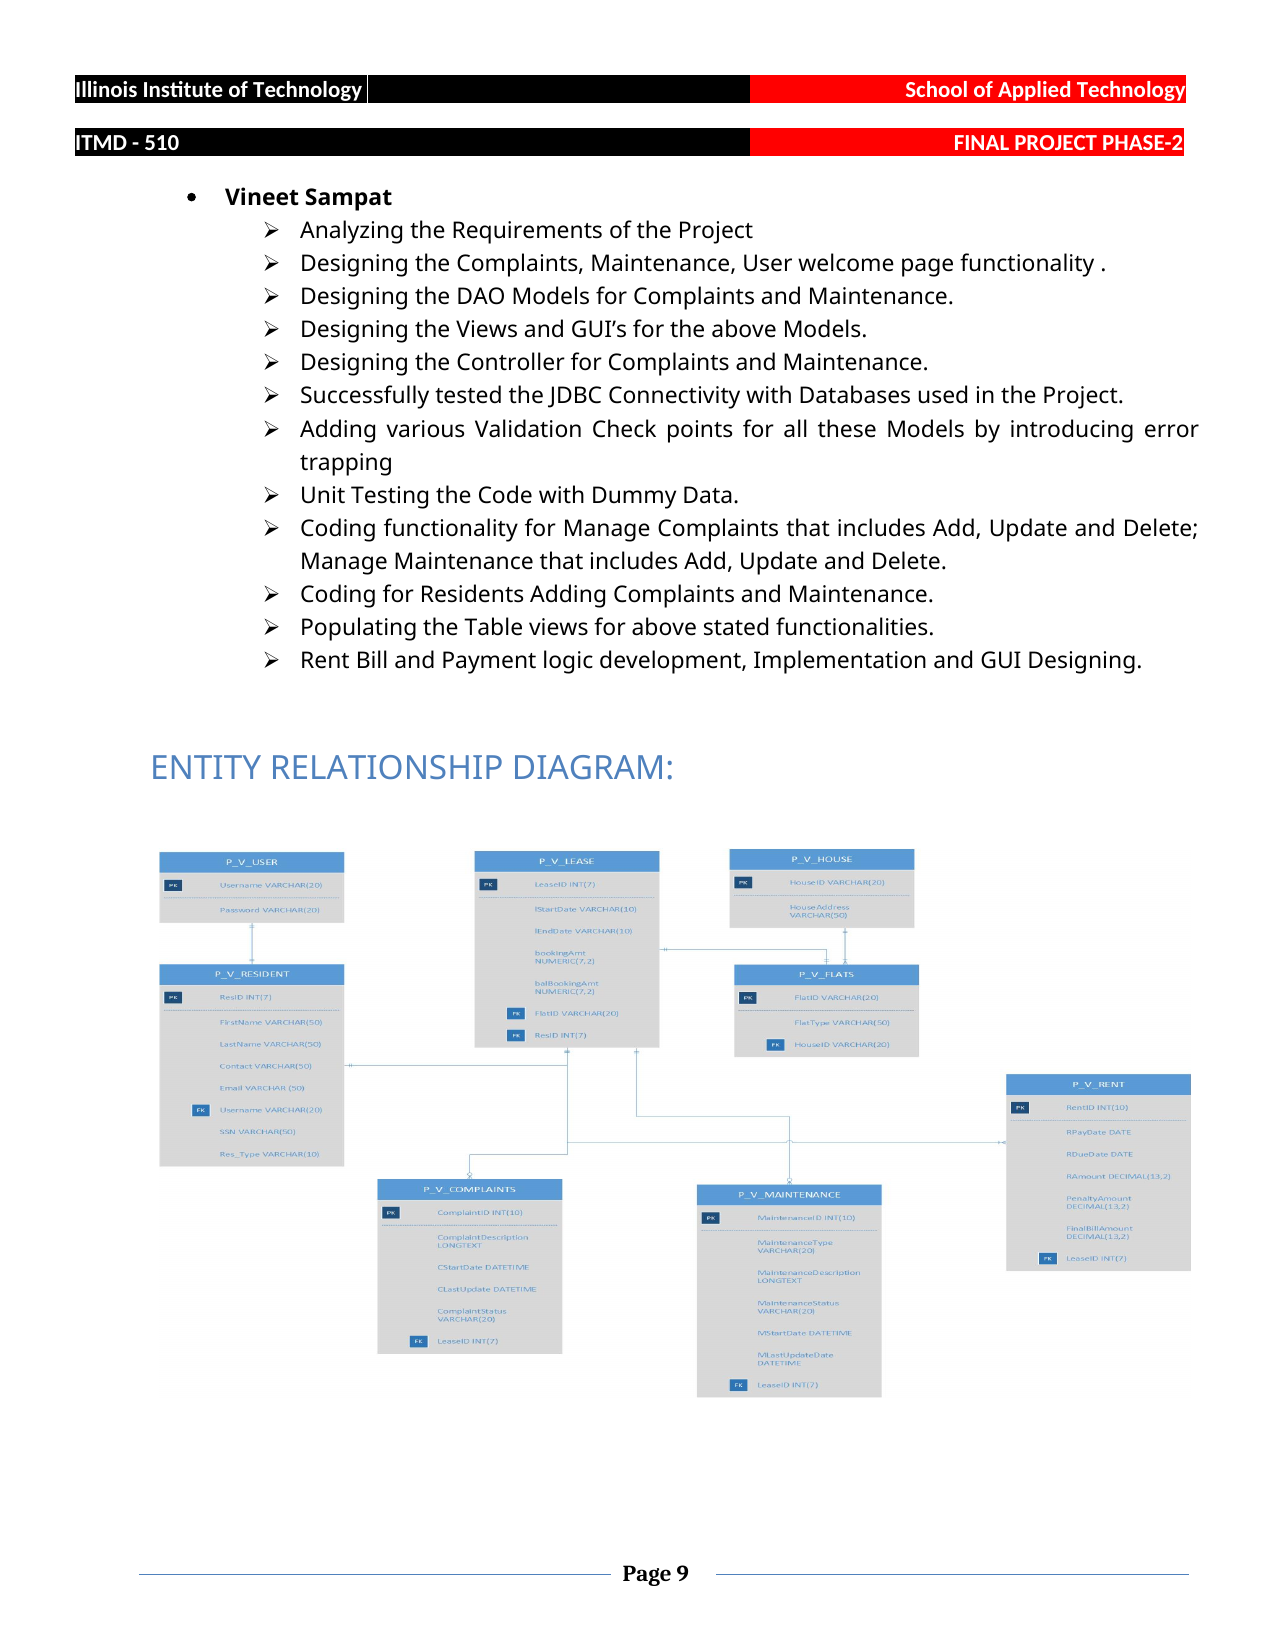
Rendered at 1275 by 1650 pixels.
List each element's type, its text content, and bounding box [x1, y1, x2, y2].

list Rent Bill and Payment logic development, Implementation and GUI Designing. [262, 644, 1200, 676]
list Adding various Validation Check points for all these Models by introducing error trapping [262, 413, 1200, 477]
list Designing the Controller for Complaints and Maintenance. [262, 346, 1200, 378]
list Vineet Sampat [187, 181, 1200, 212]
picture [158, 848, 1192, 1398]
list Analyzing the Requirements of the Project [262, 214, 1200, 245]
list Designing the Complaints, Maintenance, User welcome page functionality . [262, 247, 1200, 278]
text ENTITY RELATIONSHIP DIAGRAM: [150, 744, 1200, 789]
list Successfully tested the JDBC Connectivity with Databases used in the Project. [262, 379, 1200, 411]
list Coding for Residents Adding Complaints and Maintenance. [262, 578, 1200, 609]
list Designing the Views and GUI’s for the above Models. [262, 313, 1200, 344]
list Coding functionality for Manage Complaints that includes Add, Update and Delete; Manage Maintenance that includes Add, Update and Delete. [262, 512, 1200, 576]
list Designing the DAO Models for Complaints and Maintenance. [262, 280, 1200, 311]
list Populating the Table views for above stated functionalities. [262, 611, 1200, 643]
list Unit Testing the Code with Dummy Data. [262, 479, 1200, 510]
